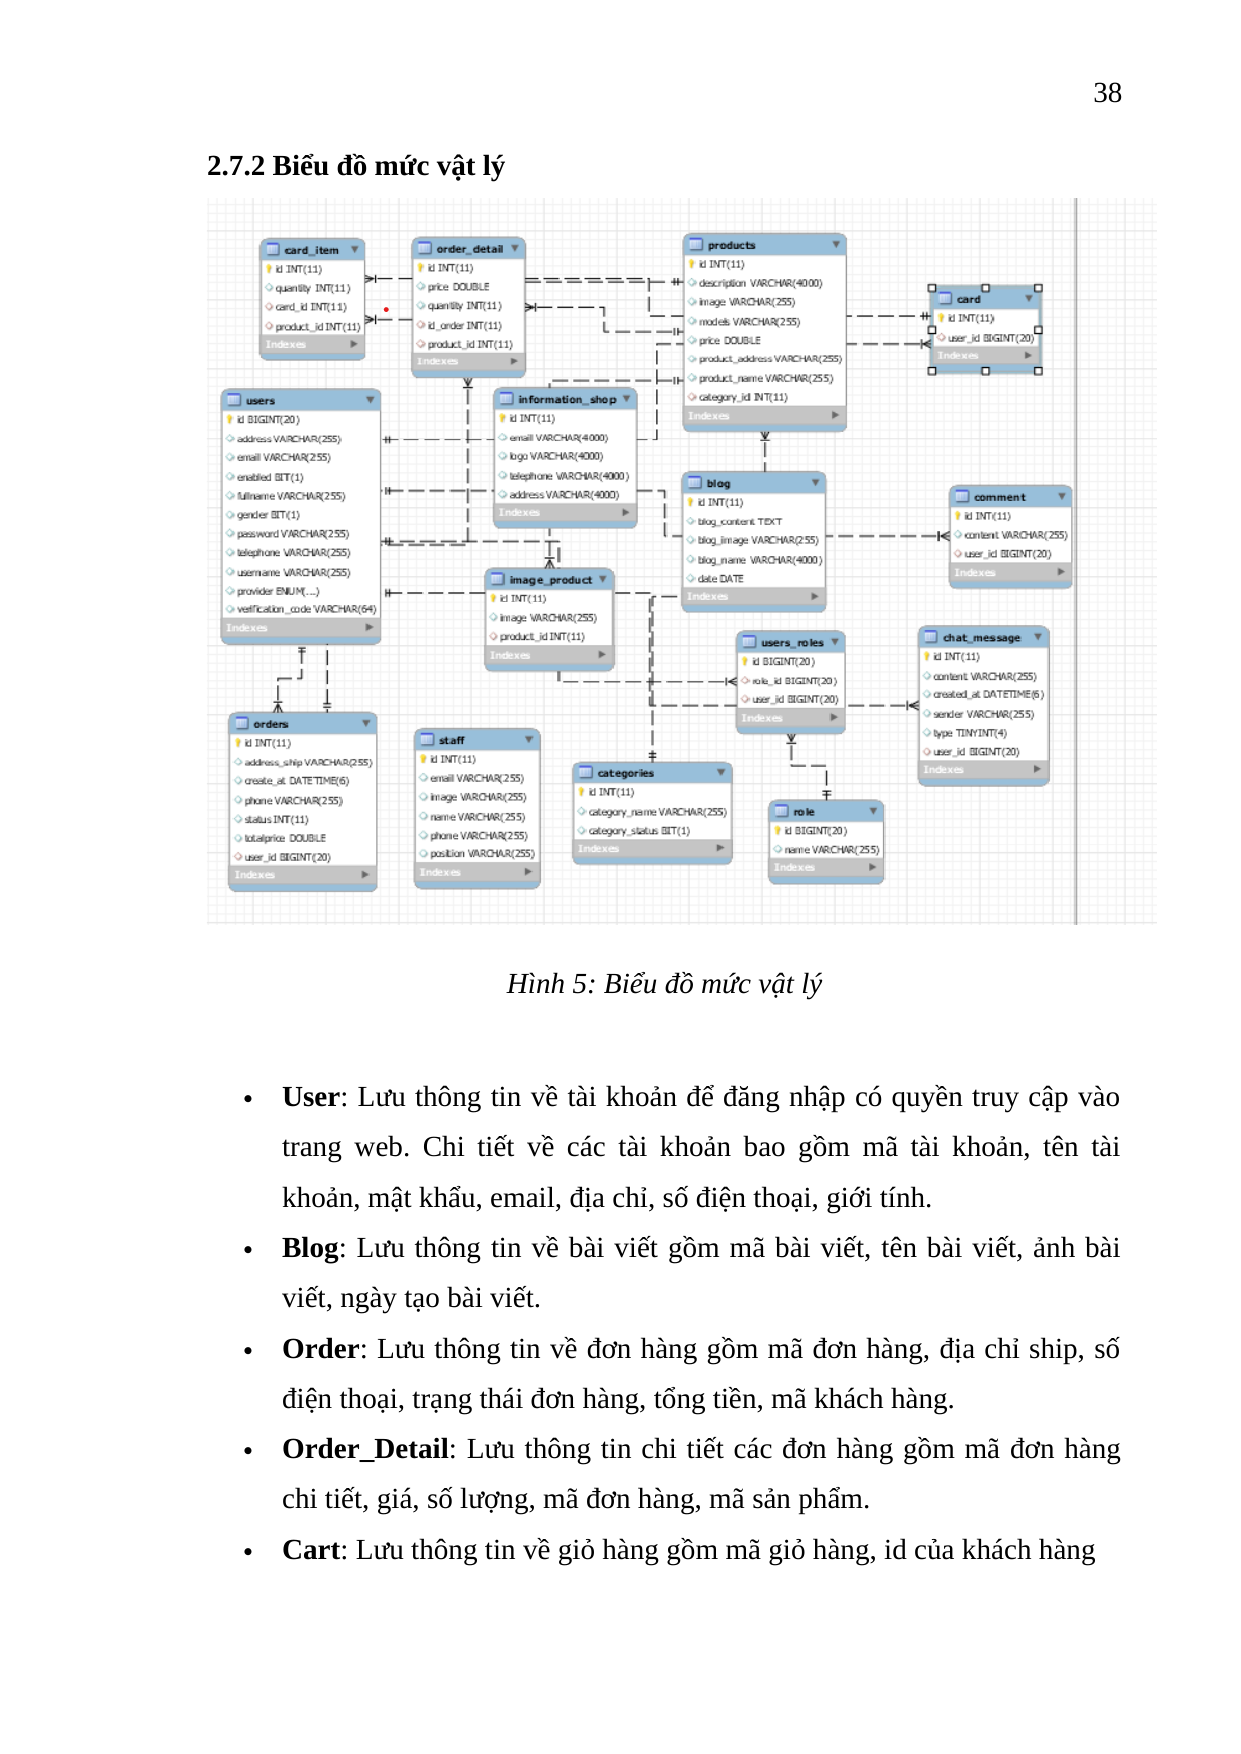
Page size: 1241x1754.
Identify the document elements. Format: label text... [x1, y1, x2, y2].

list Order: Lưu thông tin về đơn hàng gồm mã đơn hàng, địa chỉ ship, số điện thoại, trạng thái đơn hàng, tổng tiền, mã khách hàng. [244, 1331, 1122, 1414]
picture [206, 198, 1157, 925]
list User: Lưu thông tin về tài khoản để đăng nhập có quyền truy cập vào trang web. Chi tiết về các tài khoản bao gồm mã tài khoản, tên tài khoản, mật khẩu, email, địa chỉ, số điện thoại, giới tính. [244, 1079, 1122, 1213]
list Order_Detail: Lưu thông tin chi tiết các đơn hàng gồm mã đơn hàng chi tiết, giá, số lượng, mã đơn hàng, mã sản phẩm. [244, 1431, 1122, 1515]
text Hình 5: Biểu đồ mức vật lý [207, 966, 1122, 999]
subtitle 2.7.2 Biểu đồ mức vật lý [207, 148, 1122, 181]
list Blog: Lưu thông tin về bài viết gồm mã bài viết, tên bài viết, ảnh bài viết, ngày tạo bài viết. [244, 1230, 1122, 1314]
list Cart: Lưu thông tin về giỏ hàng gồm mã giỏ hàng, id của khách hàng [244, 1532, 1122, 1566]
